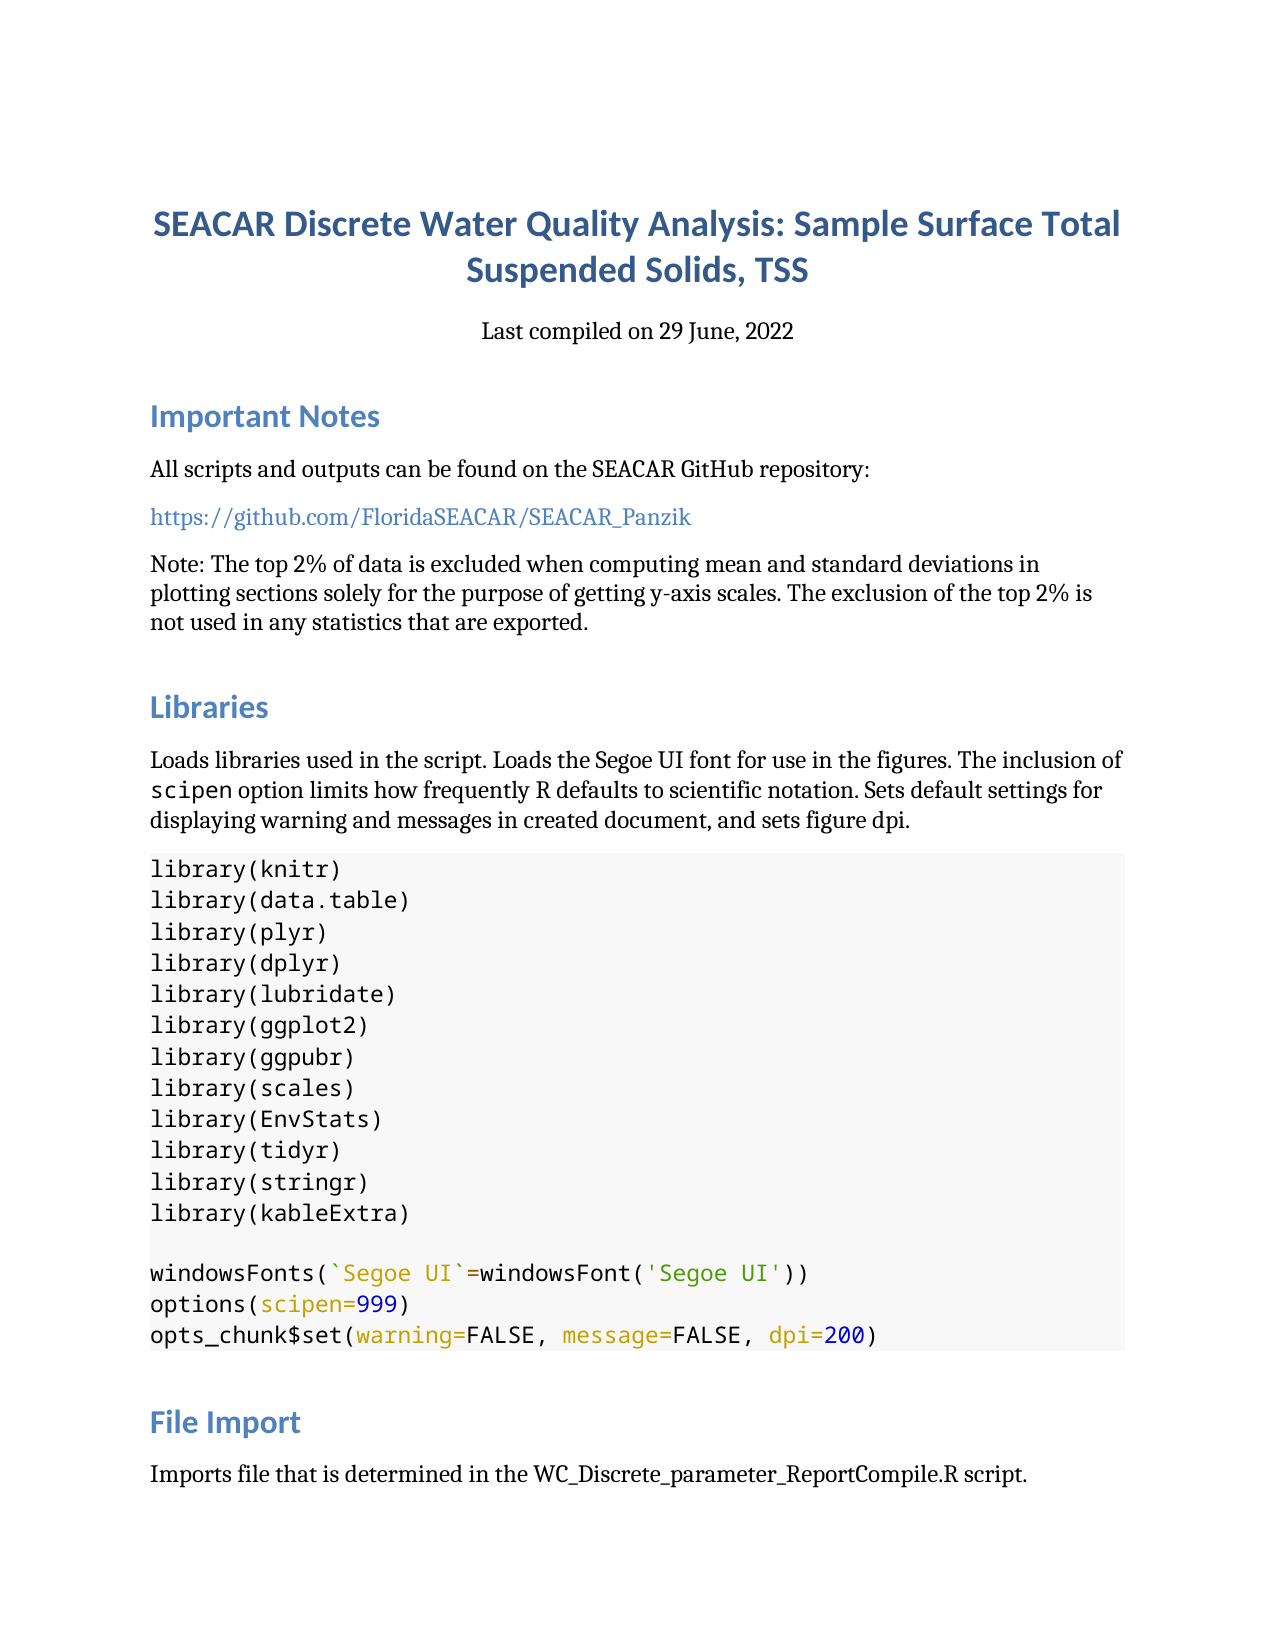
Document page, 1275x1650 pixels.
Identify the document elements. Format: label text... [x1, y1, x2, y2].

text Last compiled on 29 June, 2022 [150, 317, 1125, 345]
text https://github.com/FloridaSEACAR/SEACAR_Panzik [150, 502, 1125, 531]
text Loads libraries used in the script. Loads the Segoe UI font for use in the figures. The inclusion of scipen option limits how frequently R defaults to scientific notation. Sets default settings for displaying warning and messages in created document, and sets figure dpi. [150, 746, 1125, 834]
text library(knitr) library(data.table) library(plyr) library(dplyr) library(lubridate) library(ggplot2) library(ggpubr) library(scales) library(EnvStats) library(tidyr) library(stringr) library(kableExtra) windowsFonts(`Segoe UI`=windowsFont('Segoe UI')) options(scipen=999) opts_chunk$set(warning=FALSE, message=FALSE, dpi=200) [150, 853, 1125, 1351]
text Note: The top 2% of data is excluded when computing mean and standard deviations in plotting sections solely for the purpose of getting y-axis scales. The exclusion of the top 2% is not used in any statistics that are exported. [150, 550, 1125, 636]
subtitle File Import [150, 1401, 1125, 1441]
subtitle Libraries [150, 686, 1125, 727]
text Imports file that is determined in the WC_Discrete_parameter_ReportCompile.R script. [150, 1460, 1125, 1489]
subtitle Important Notes [150, 395, 1125, 436]
text All scripts and outputs can be found on the SEACAR GitHub repository: [150, 455, 1125, 484]
title SEACAR Discrete Water Quality Analysis: Sample Surface Total Suspended Solids, TSS [150, 200, 1125, 292]
